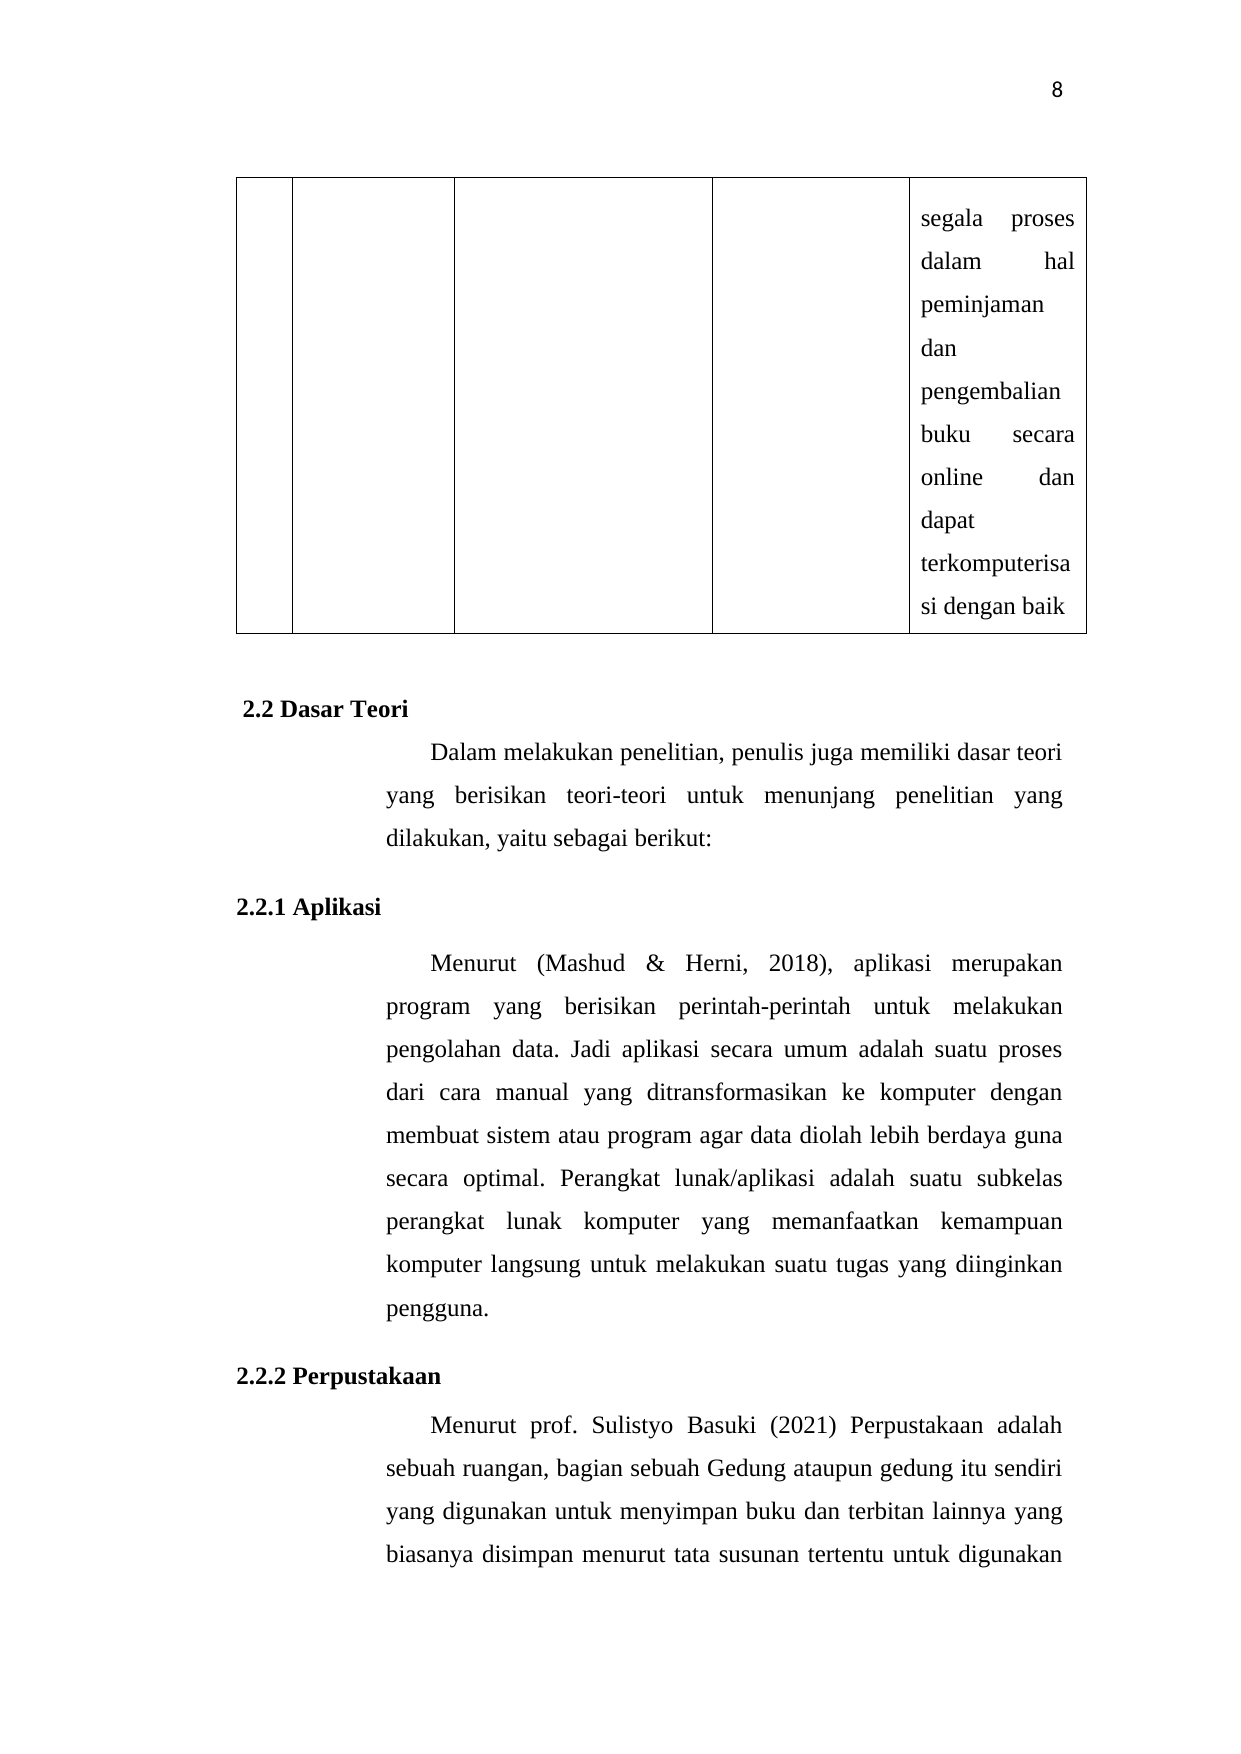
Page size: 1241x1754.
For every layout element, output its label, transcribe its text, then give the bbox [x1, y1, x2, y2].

text Dalam melakukan penelitian, penulis juga memiliki dasar teori yang berisikan teori-teori untuk menunjang penelitian yang dilakukan, yaitu sebagai berikut: [386, 737, 1063, 852]
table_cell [293, 178, 454, 633]
table_cell 3 [237, 178, 292, 633]
subtitle 2.2 Dasar Teori [236, 694, 1063, 723]
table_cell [455, 178, 712, 633]
subtitle 2.2.1 Aplikasi [236, 892, 1063, 920]
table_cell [910, 178, 1086, 633]
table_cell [713, 178, 909, 633]
text Menurut (Mashud & Herni, 2018), aplikasi merupakan program yang berisikan perintah-perintah untuk melakukan pengolahan data. Jadi aplikasi secara umum adalah suatu proses dari cara manual yang ditransformasikan ke komputer dengan membuat sistem atau program agar data diolah lebih berdaya guna secara optimal. Perangkat lunak/aplikasi adalah suatu subkelas perangkat lunak komputer yang memanfaatkan kemampuan komputer langsung untuk melakukan suatu tugas yang diinginkan pengguna. [386, 948, 1063, 1321]
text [386, 1410, 1063, 1568]
subtitle 2.2.2 Perpustakaan [236, 1361, 1063, 1389]
